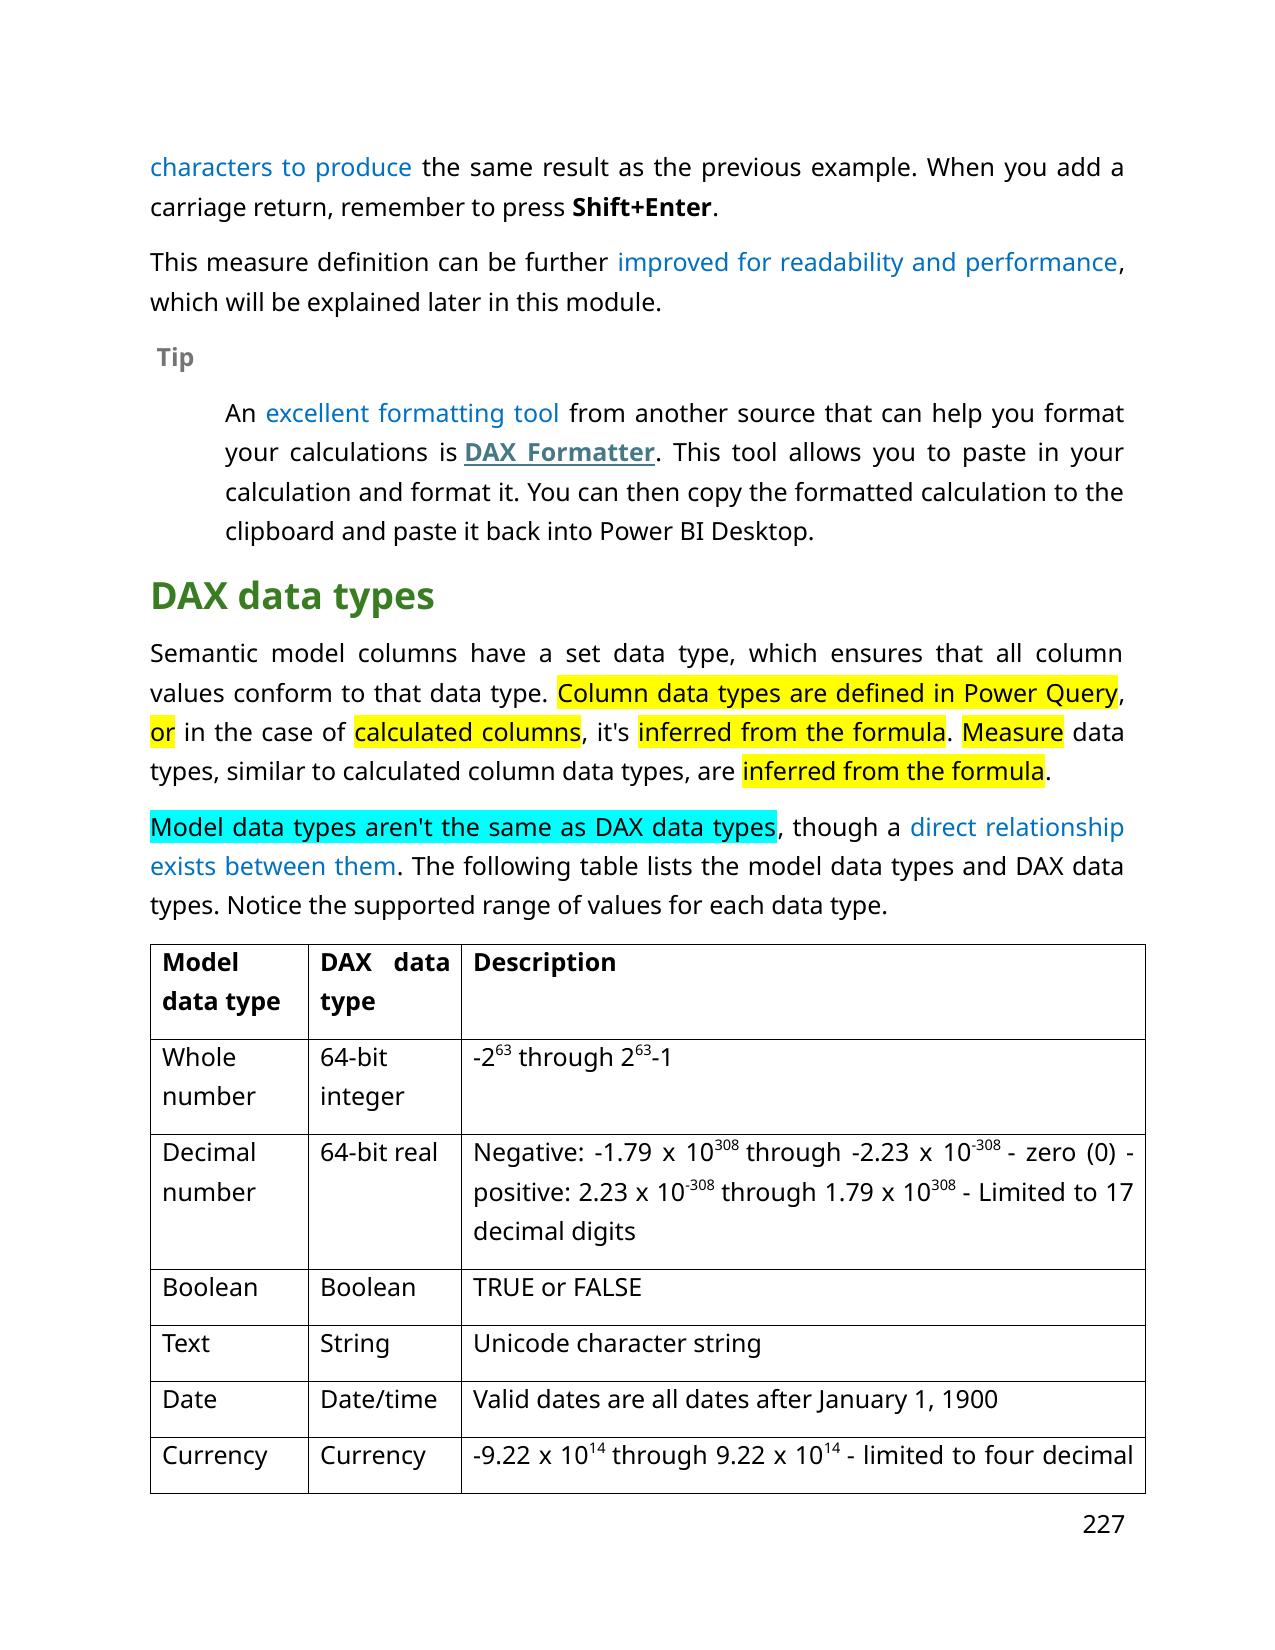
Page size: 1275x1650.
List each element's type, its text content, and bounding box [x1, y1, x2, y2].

table_header Description [462, 945, 1145, 1039]
table_cell Date/time [309, 1382, 461, 1437]
table_cell Date [151, 1382, 308, 1437]
table_cell Unicode character string [462, 1326, 1145, 1381]
table_header Model data type [151, 945, 308, 1039]
table_cell TRUE or FALSE [462, 1270, 1145, 1324]
text Tip [150, 340, 1125, 374]
text An excellent formatting tool from another source that can help you format your calculations is DAX Formatter. This tool allows you to paste in your calculation and format it. You can then copy the formatted calculation to the clipboard and paste it back into Power BI Desktop. [225, 396, 1125, 547]
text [150, 150, 1125, 223]
table_header DAX data type [309, 945, 461, 1039]
table_cell Valid dates are all dates after January 1, 1900 [462, 1382, 1145, 1437]
table_cell Whole number [151, 1040, 308, 1134]
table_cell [462, 1438, 1145, 1493]
table_cell String [309, 1326, 461, 1381]
text This measure definition can be further improved for readability and performance, which will be explained later in this module. [150, 245, 1125, 318]
table_cell 64-bit real [309, 1135, 461, 1268]
text Semantic model columns have a set data type, which ensures that all column values conform to that data type. Column data types are defined in Power Query, or in the case of calculated columns, it's inferred from the formula. Measure data types, similar to calculated column data types, are inferred from the formula. [150, 636, 1125, 788]
table_cell Text [151, 1326, 308, 1381]
table_cell -263 through 263-1 [462, 1040, 1145, 1134]
table_cell Negative: -1.79 x 10308 through -2.23 x 10-308 - zero (0) - positive: 2.23 x 10-308 through 1.79 x 10308 - Limited to 17 decimal digits [462, 1135, 1145, 1268]
text Model data types aren't the same as DAX data types, though a direct relationship exists between them. The following table lists the model data types and DAX data types. Notice the supported range of values for each data type. [150, 809, 1125, 922]
table_cell Currency [151, 1438, 308, 1493]
table_cell 64-bit integer [309, 1040, 461, 1134]
table_cell Boolean [309, 1270, 461, 1324]
subtitle DAX data types [150, 569, 1125, 620]
table_cell Decimal number [151, 1135, 308, 1268]
table_cell Currency [309, 1438, 461, 1493]
table_cell Boolean [151, 1270, 308, 1324]
